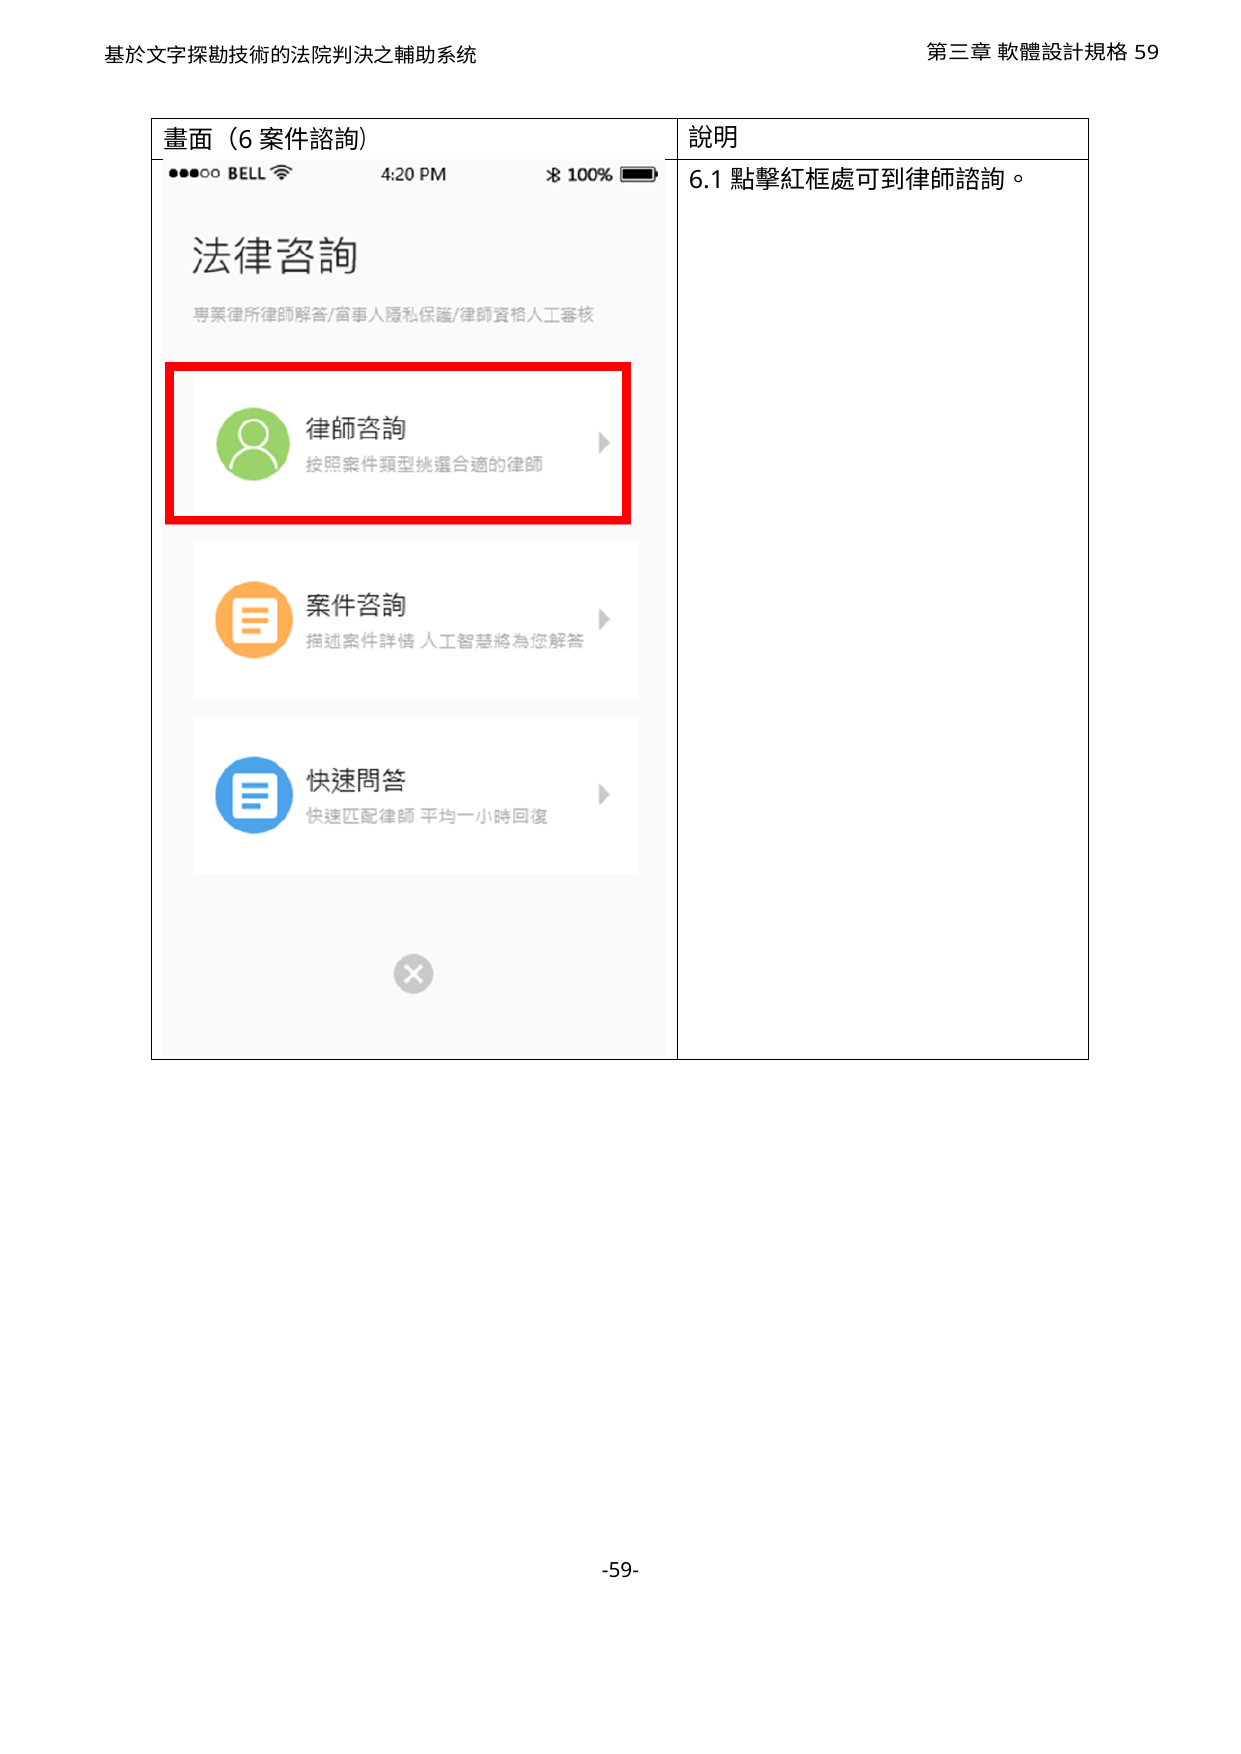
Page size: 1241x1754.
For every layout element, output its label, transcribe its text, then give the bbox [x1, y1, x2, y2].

table_cell [152, 160, 677, 1059]
table_header 說明 [678, 119, 1088, 158]
table_cell 6.1 點擊紅框處可到律師諮詢。 [678, 160, 1088, 1059]
picture [163, 159, 665, 1056]
table_header 畫面（6 案件諮詢） [152, 119, 677, 158]
